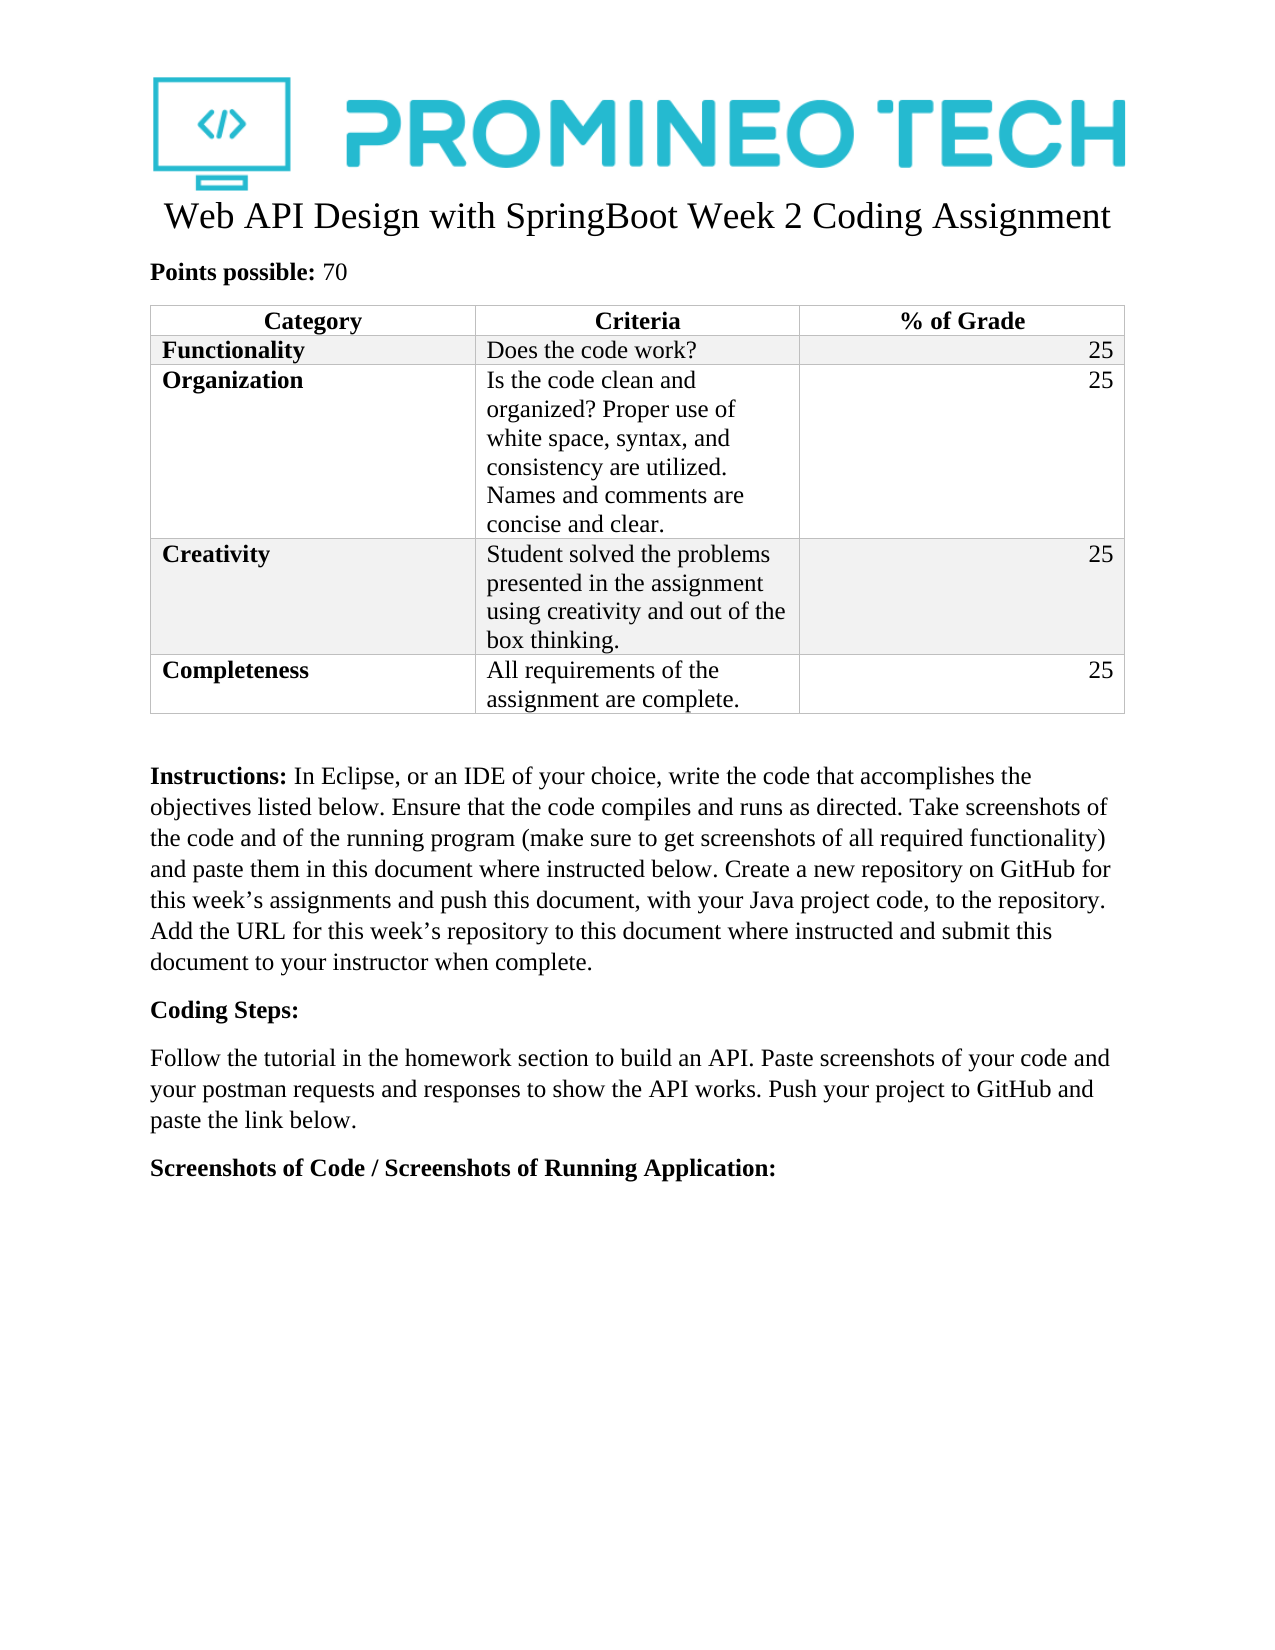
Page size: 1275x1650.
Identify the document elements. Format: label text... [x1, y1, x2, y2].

table_cell Student solved the problems presented in the assignment using creativity and out of the box thinking. [476, 539, 799, 654]
table_cell Does the code work? [476, 336, 799, 364]
table_header Criteria [476, 306, 799, 334]
table_header Category [151, 306, 475, 334]
table_cell 25 [800, 365, 1124, 538]
text Coding Steps: [150, 995, 1125, 1024]
table_cell Completeness [151, 655, 475, 712]
table_cell Is the code clean and organized? Proper use of white space, syntax, and consistency are utilized. Names and comments are concise and clear. [476, 365, 799, 538]
text Screenshots of Code / Screenshots of Running Application: [150, 1153, 1125, 1181]
table_cell 25 [800, 539, 1124, 654]
table_cell Organization [151, 365, 475, 538]
table_cell All requirements of the assignment are complete. [476, 655, 799, 712]
table_cell 25 [800, 336, 1124, 364]
table_cell Functionality [151, 336, 475, 364]
text Web API Design with SpringBoot Week 2 Coding Assignment [150, 194, 1125, 237]
picture [150, 75, 1125, 194]
text Instructions: In Eclipse, or an IDE of your choice, write the code that accomplishes the objectives listed below. Ensure that the code compiles and runs as directed. Take screenshots of the code and of the running program (make sure to get screenshots of all required functionality) and paste them in this document where instructed below. Create a new repository on GitHub for this week’s assignments and push this document, with your Java project code, to the repository. Add the URL for this week’s repository to this document where instructed and submit this document to your instructor when complete. [150, 761, 1125, 976]
table_cell Creativity [151, 539, 475, 654]
text Points possible: 70 [150, 257, 1125, 286]
table_cell 25 [800, 655, 1124, 712]
table_header % of Grade [800, 306, 1124, 334]
text Follow the tutorial in the homework section to build an API. Paste screenshots of your code and your postman requests and responses to show the API works. Push your project to GitHub and paste the link below. [150, 1043, 1125, 1134]
